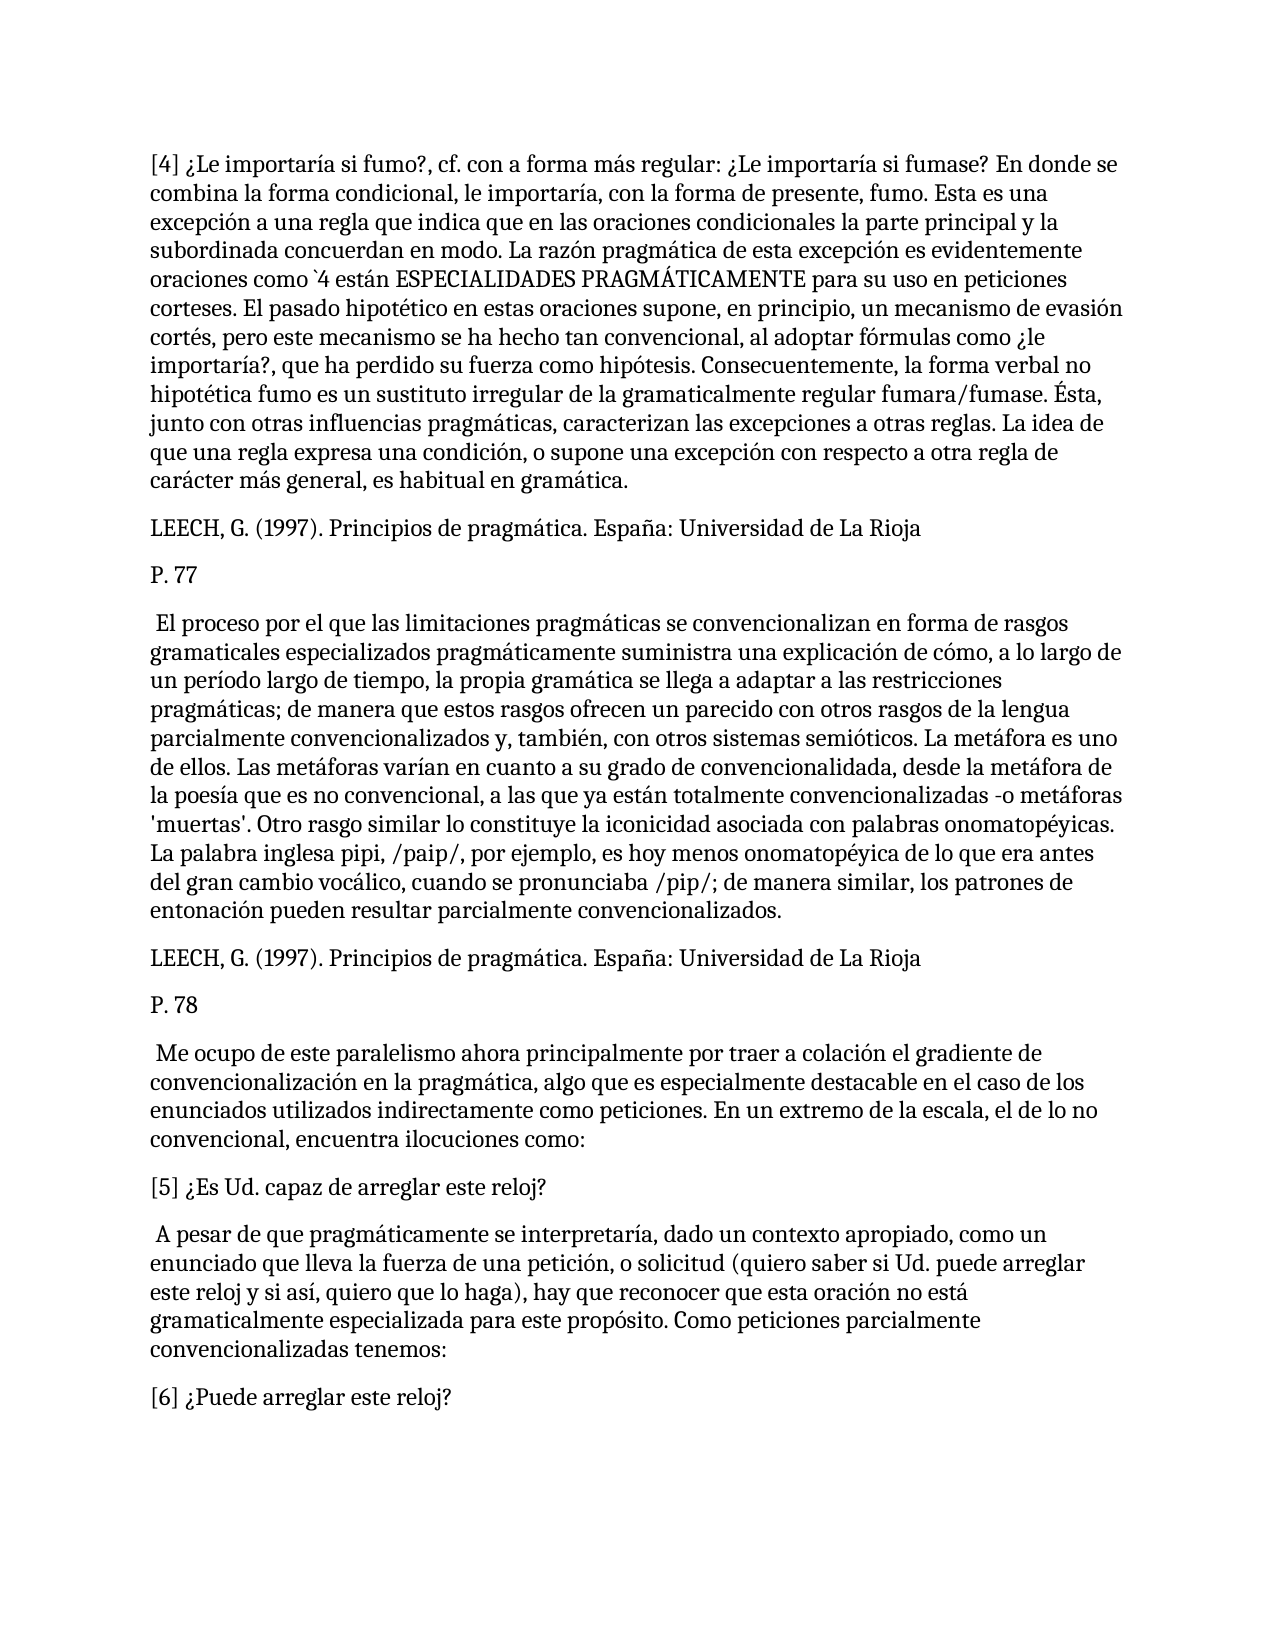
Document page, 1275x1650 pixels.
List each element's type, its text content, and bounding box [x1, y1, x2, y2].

text [4] ¿Le importaría si fumo?, cf. con a forma más regular: ¿Le importaría si fumase? En donde se combina la forma condicional, le importaría, con la forma de presente, fumo. Esta es una excepción a una regla que indica que en las oraciones condicionales la parte principal y la subordinada concuerdan en modo. La razón pragmática de esta excepción es evidentemente oraciones como `4 están ESPECIALIDADES PRAGMÁTICAMENTE para su uso en peticiones corteses. El pasado hipotético en estas oraciones supone, en principio, un mecanismo de evasión cortés, pero este mecanismo se ha hecho tan convencional, al adoptar fórmulas como ¿le importaría?, que ha perdido su fuerza como hipótesis. Consecuentemente, la forma verbal no hipotética fumo es un sustituto irregular de la gramaticalmente regular fumara/fumase. Ésta, junto con otras influencias pragmáticas, caracterizan las excepciones a otras reglas. La idea de que una regla expresa una condición, o supone una excepción con respecto a otra regla de carácter más general, es habitual en gramática. [150, 150, 1125, 495]
text Me ocupo de este paralelismo ahora principalmente por traer a colación el gradiente de convencionalización en la pragmática, algo que es especialmente destacable en el caso de los enunciados utilizados indirectamente como peticiones. En un extremo de la escala, el de lo no convencional, encuentra ilocuciones como: [150, 1039, 1125, 1154]
text A pesar de que pragmáticamente se interpretaría, dado un contexto apropiado, como un enunciado que lleva la fuerza de una petición, o solicitud (quiero saber si Ud. puede arreglar este reloj y si así, quiero que lo haga), hay que reconocer que esta oración no está gramaticalmente especializada para este propósito. Como peticiones parcialmente convencionalizadas tenemos: [150, 1220, 1125, 1364]
text [5] ¿Es Ud. capaz de arreglar este reloj? [150, 1172, 1125, 1201]
text P. 77 [150, 561, 1125, 590]
text LEECH, G. (1997). Principios de pragmática. España: Universidad de La Rioja [150, 514, 1125, 542]
text LEECH, G. (1997). Principios de pragmática. España: Universidad de La Rioja [150, 944, 1125, 972]
text P. 78 [150, 991, 1125, 1020]
text [6] ¿Puede arreglar este reloj? [150, 1382, 1125, 1411]
text El proceso por el que las limitaciones pragmáticas se convencionalizan en forma de rasgos gramaticales especializados pragmáticamente suministra una explicación de cómo, a lo largo de un período largo de tiempo, la propia gramática se llega a adaptar a las restricciones pragmáticas; de manera que estos rasgos ofrecen un parecido con otros rasgos de la lengua parcialmente convencionalizados y, también, con otros sistemas semióticos. La metáfora es uno de ellos. Las metáforas varían en cuanto a su grado de convencionalidada, desde la metáfora de la poesía que es no convencional, a las que ya están totalmente convencionalizadas -o metáforas 'muertas'. Otro rasgo similar lo constituye la iconicidad asociada con palabras onomatopéyicas. La palabra inglesa pipi, /paip/, por ejemplo, es hoy menos onomatopéyica de lo que era antes del gran cambio vocálico, cuando se pronunciaba /pip/; de manera similar, los patrones de entonación pueden resultar parcialmente convencionalizados. [150, 609, 1125, 925]
